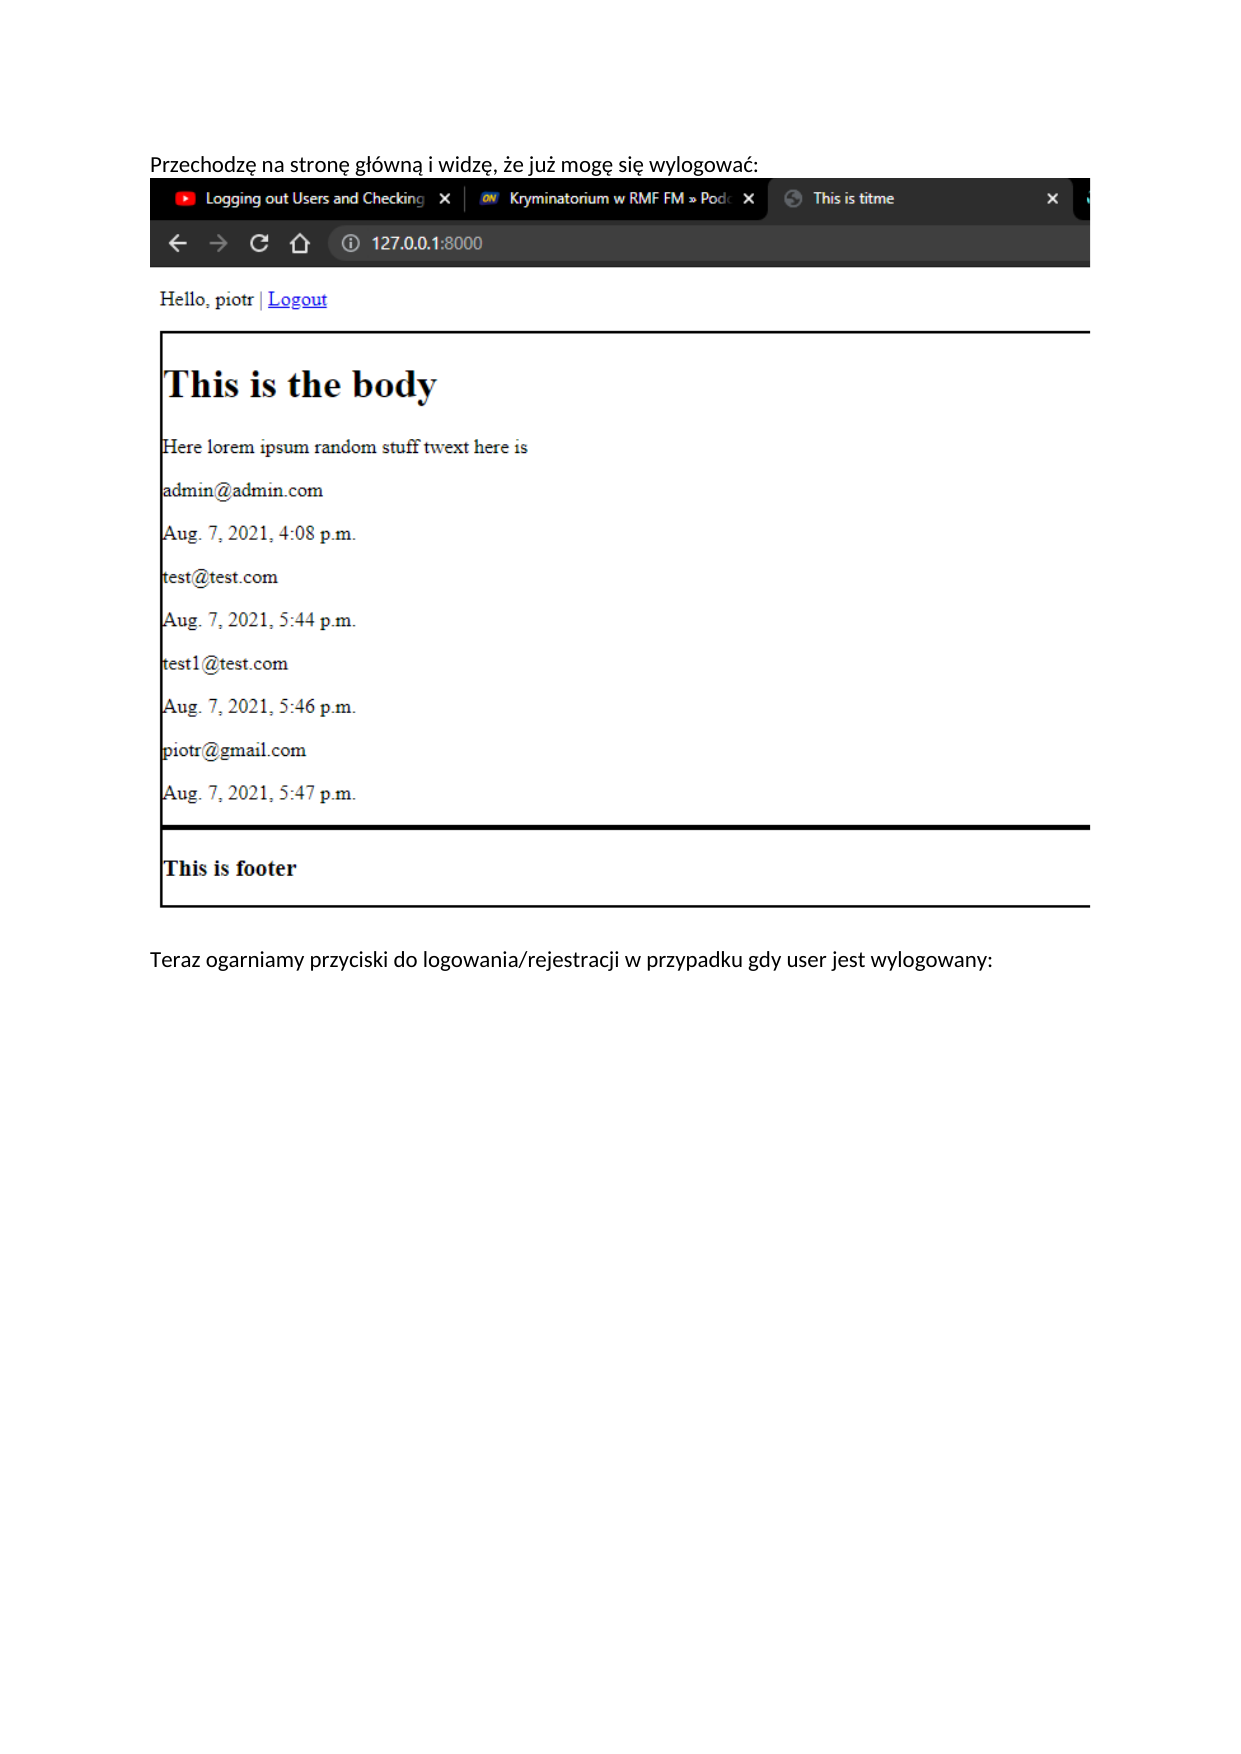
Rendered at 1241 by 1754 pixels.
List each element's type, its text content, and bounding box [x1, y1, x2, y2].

text Teraz ogarniamy przyciski do logowania/rejestracji w przypadku gdy user jest wylogowany: [150, 946, 1090, 973]
text Przechodzę na stronę główną i widzę, że już mogę się wylogować: [150, 150, 1090, 178]
picture [150, 178, 1091, 946]
